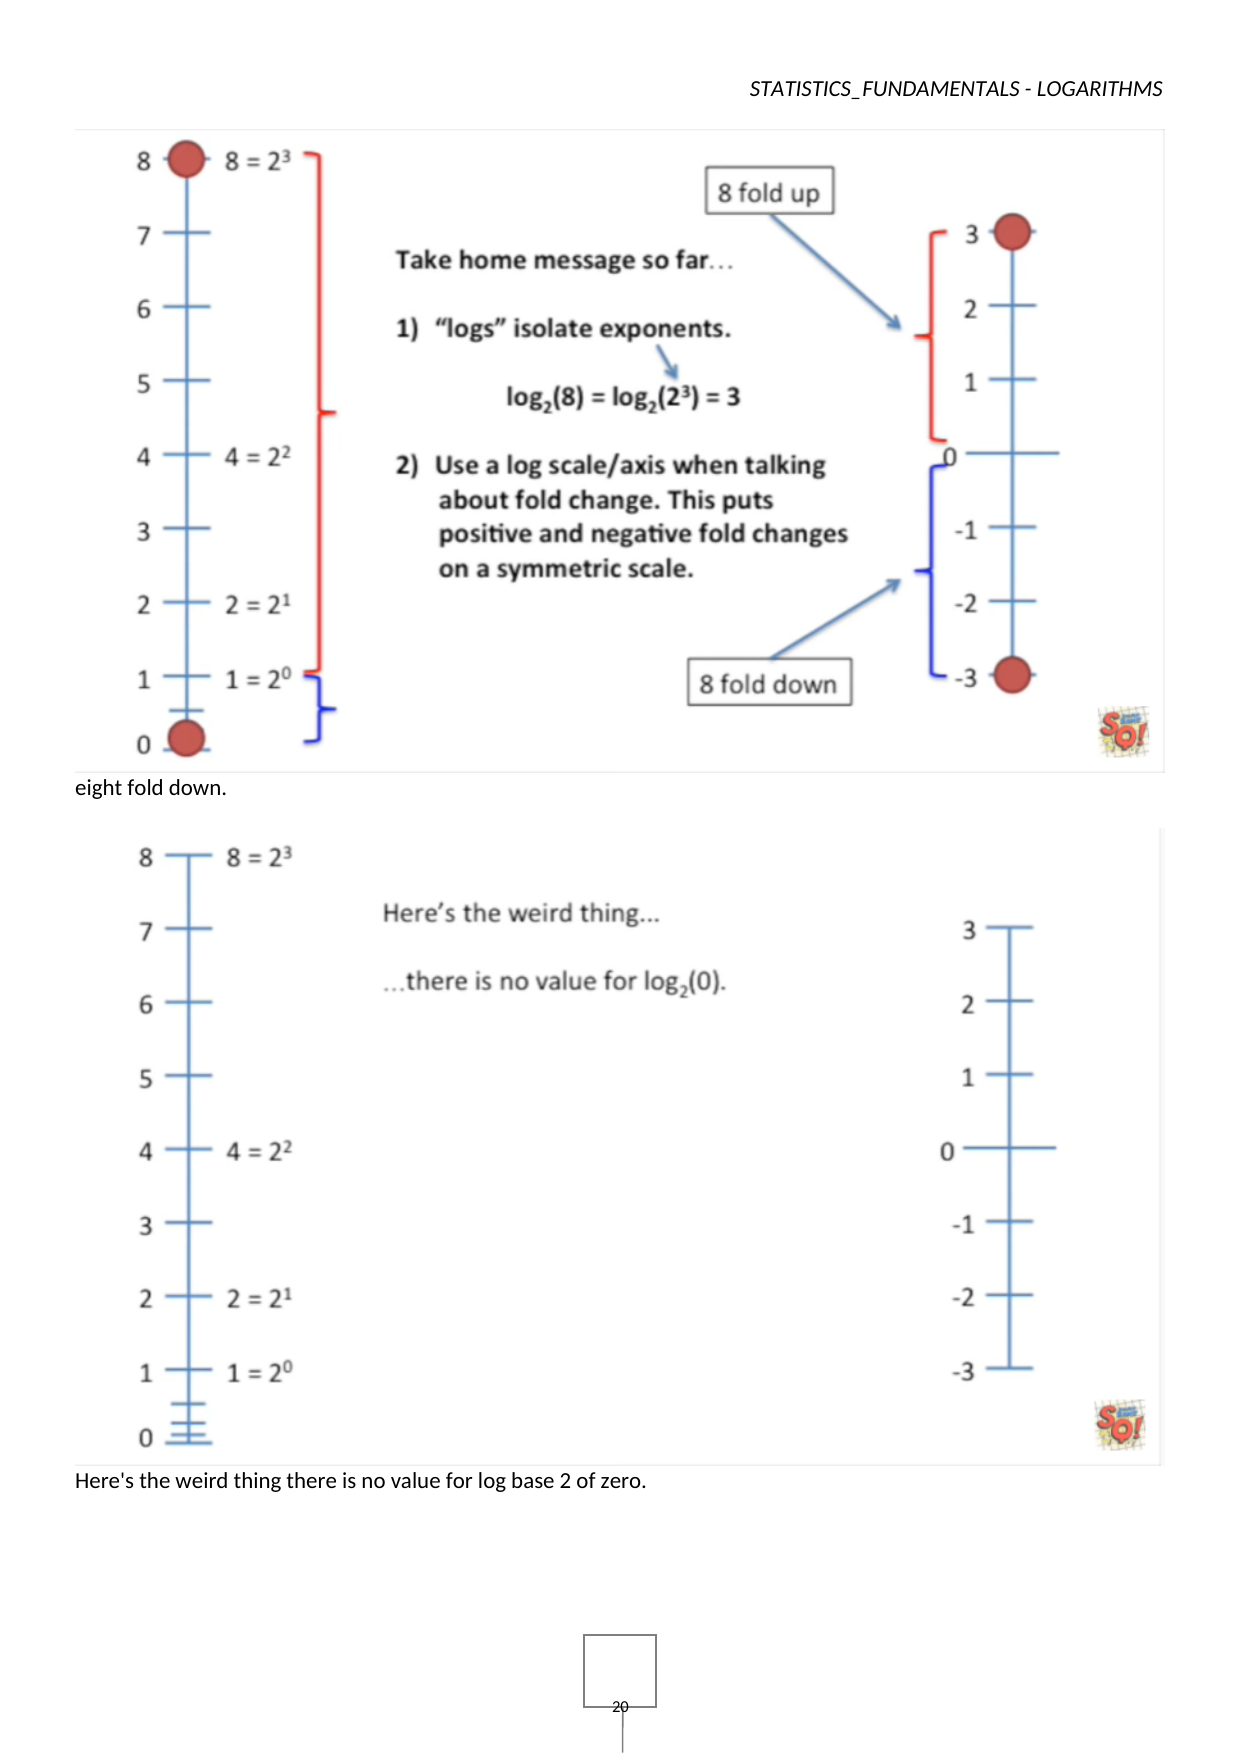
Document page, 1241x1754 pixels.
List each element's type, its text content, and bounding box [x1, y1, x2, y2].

picture [75, 129, 1166, 773]
picture [75, 828, 1166, 1466]
text Here's the weird thing there is no value for log base 2 of zero. [75, 1466, 1165, 1494]
text eight fold down. [75, 773, 1165, 801]
